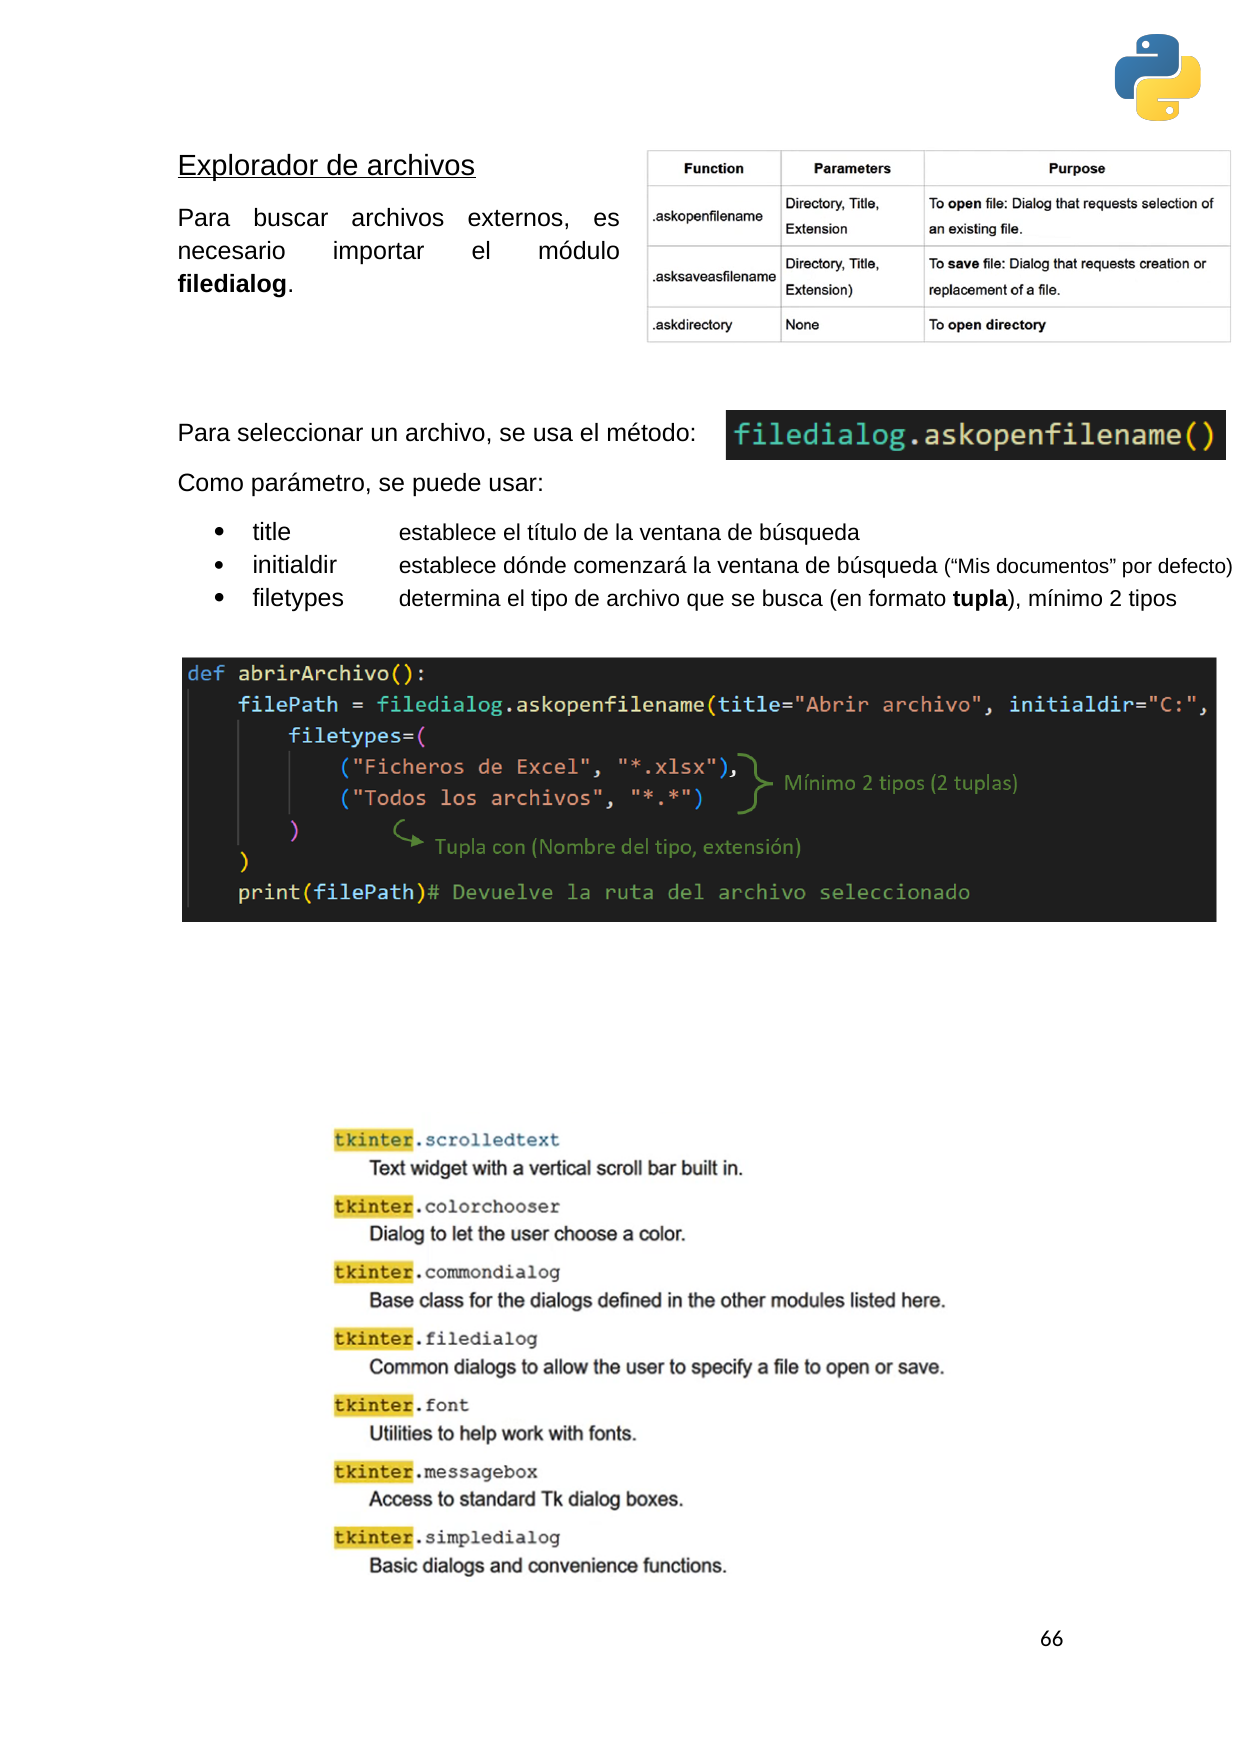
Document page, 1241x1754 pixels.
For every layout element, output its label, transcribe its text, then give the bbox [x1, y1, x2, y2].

picture [644, 147, 1233, 346]
list title establece el título de la ventana de búsqueda [215, 517, 1122, 546]
list filetypes determina el tipo de archivo que se busca (en formato tupla), mínimo 2 tipos [215, 583, 1211, 612]
text Como parámetro, se puede usar: [177, 468, 1122, 496]
picture [725, 410, 1226, 460]
text Para seleccionar un archivo, se usa el método: [177, 418, 725, 447]
picture [324, 1112, 965, 1582]
text Para buscar archivos externos, es necesario importar el módulo filedialog. [177, 203, 620, 298]
picture [1114, 34, 1201, 121]
text Explorador de archivos [177, 148, 1122, 181]
list initialdir establece dónde comenzará la ventana de búsqueda (“Mis documentos” por defecto) [215, 550, 1240, 579]
picture [177, 653, 1222, 927]
